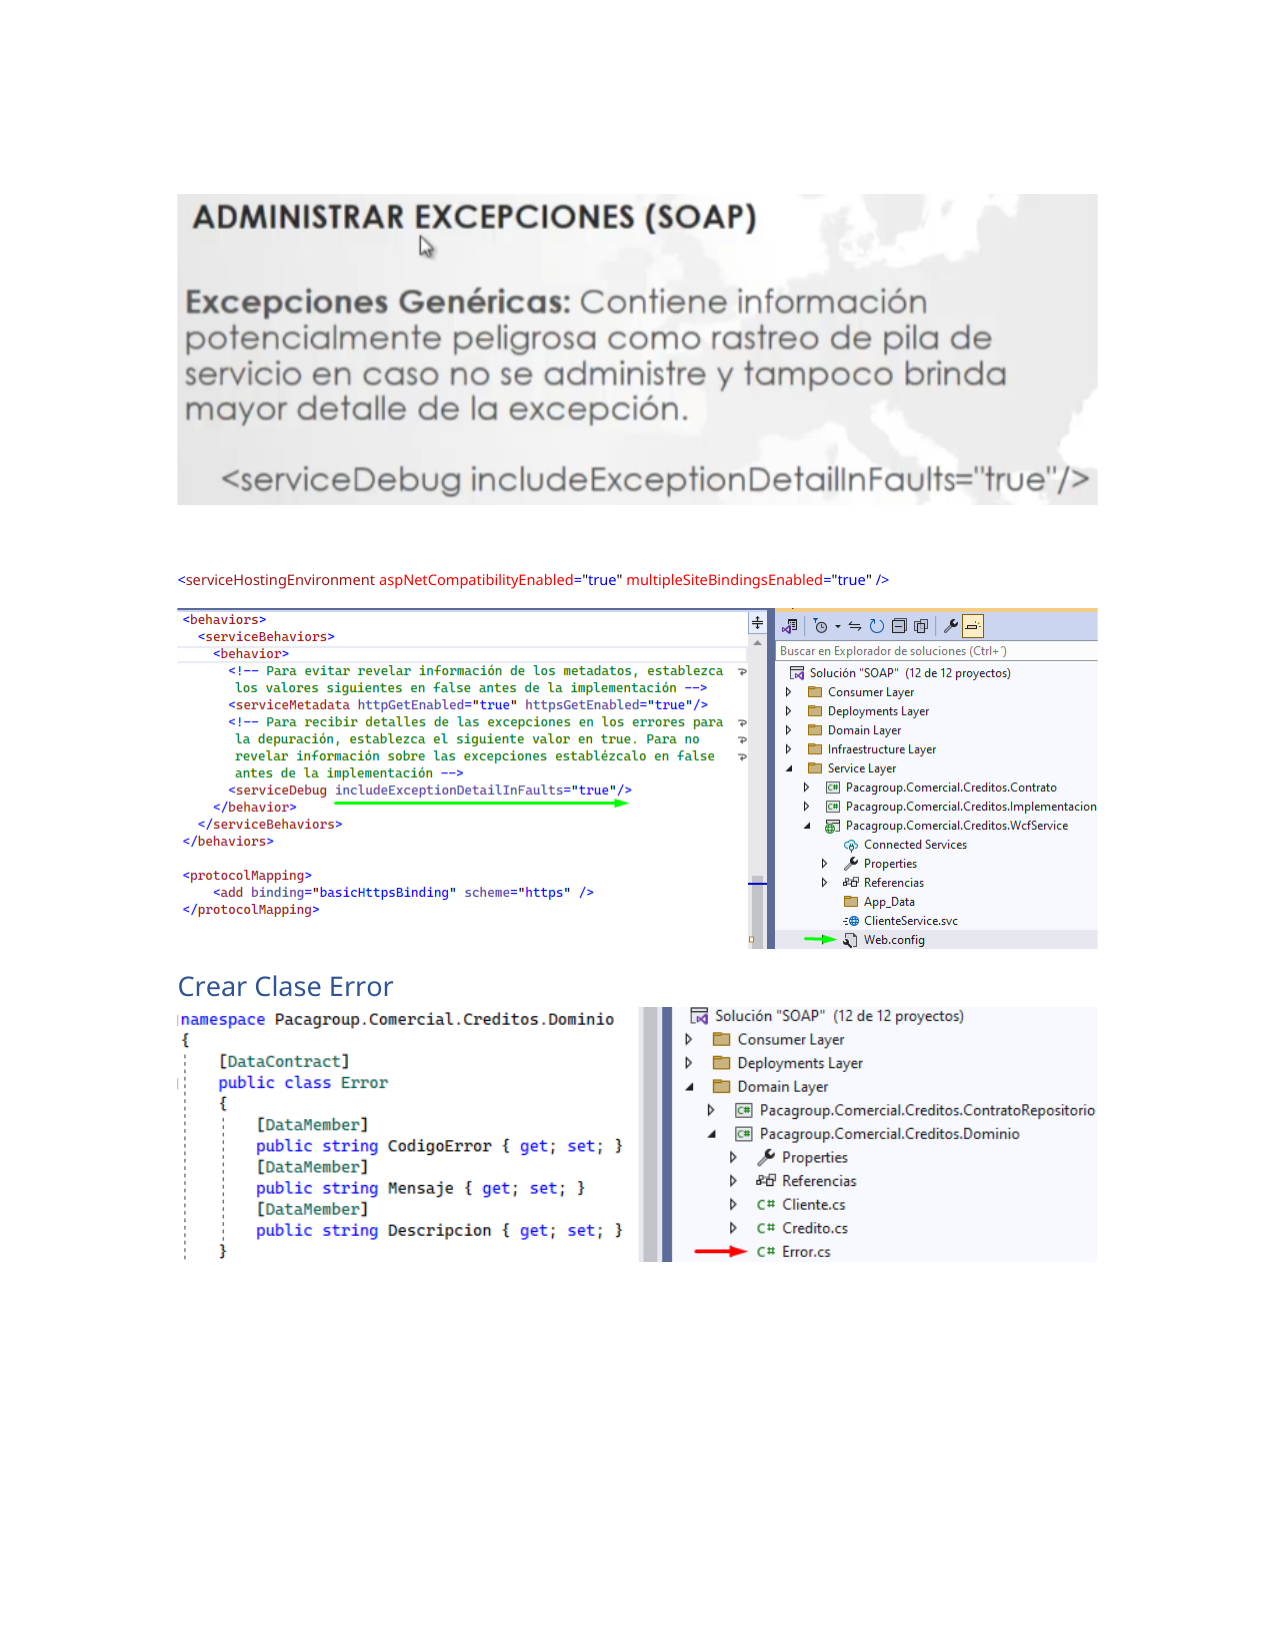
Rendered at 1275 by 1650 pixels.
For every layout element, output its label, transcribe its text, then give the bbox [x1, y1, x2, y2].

picture [177, 1007, 1098, 1262]
picture [177, 194, 1098, 505]
subtitle Crear Clase Error [177, 967, 1098, 1004]
text <serviceHostingEnvironment aspNetCompatibilityEnabled="true" multipleSiteBindingsEnabled="true" /> [177, 570, 1098, 590]
picture [177, 608, 1098, 949]
